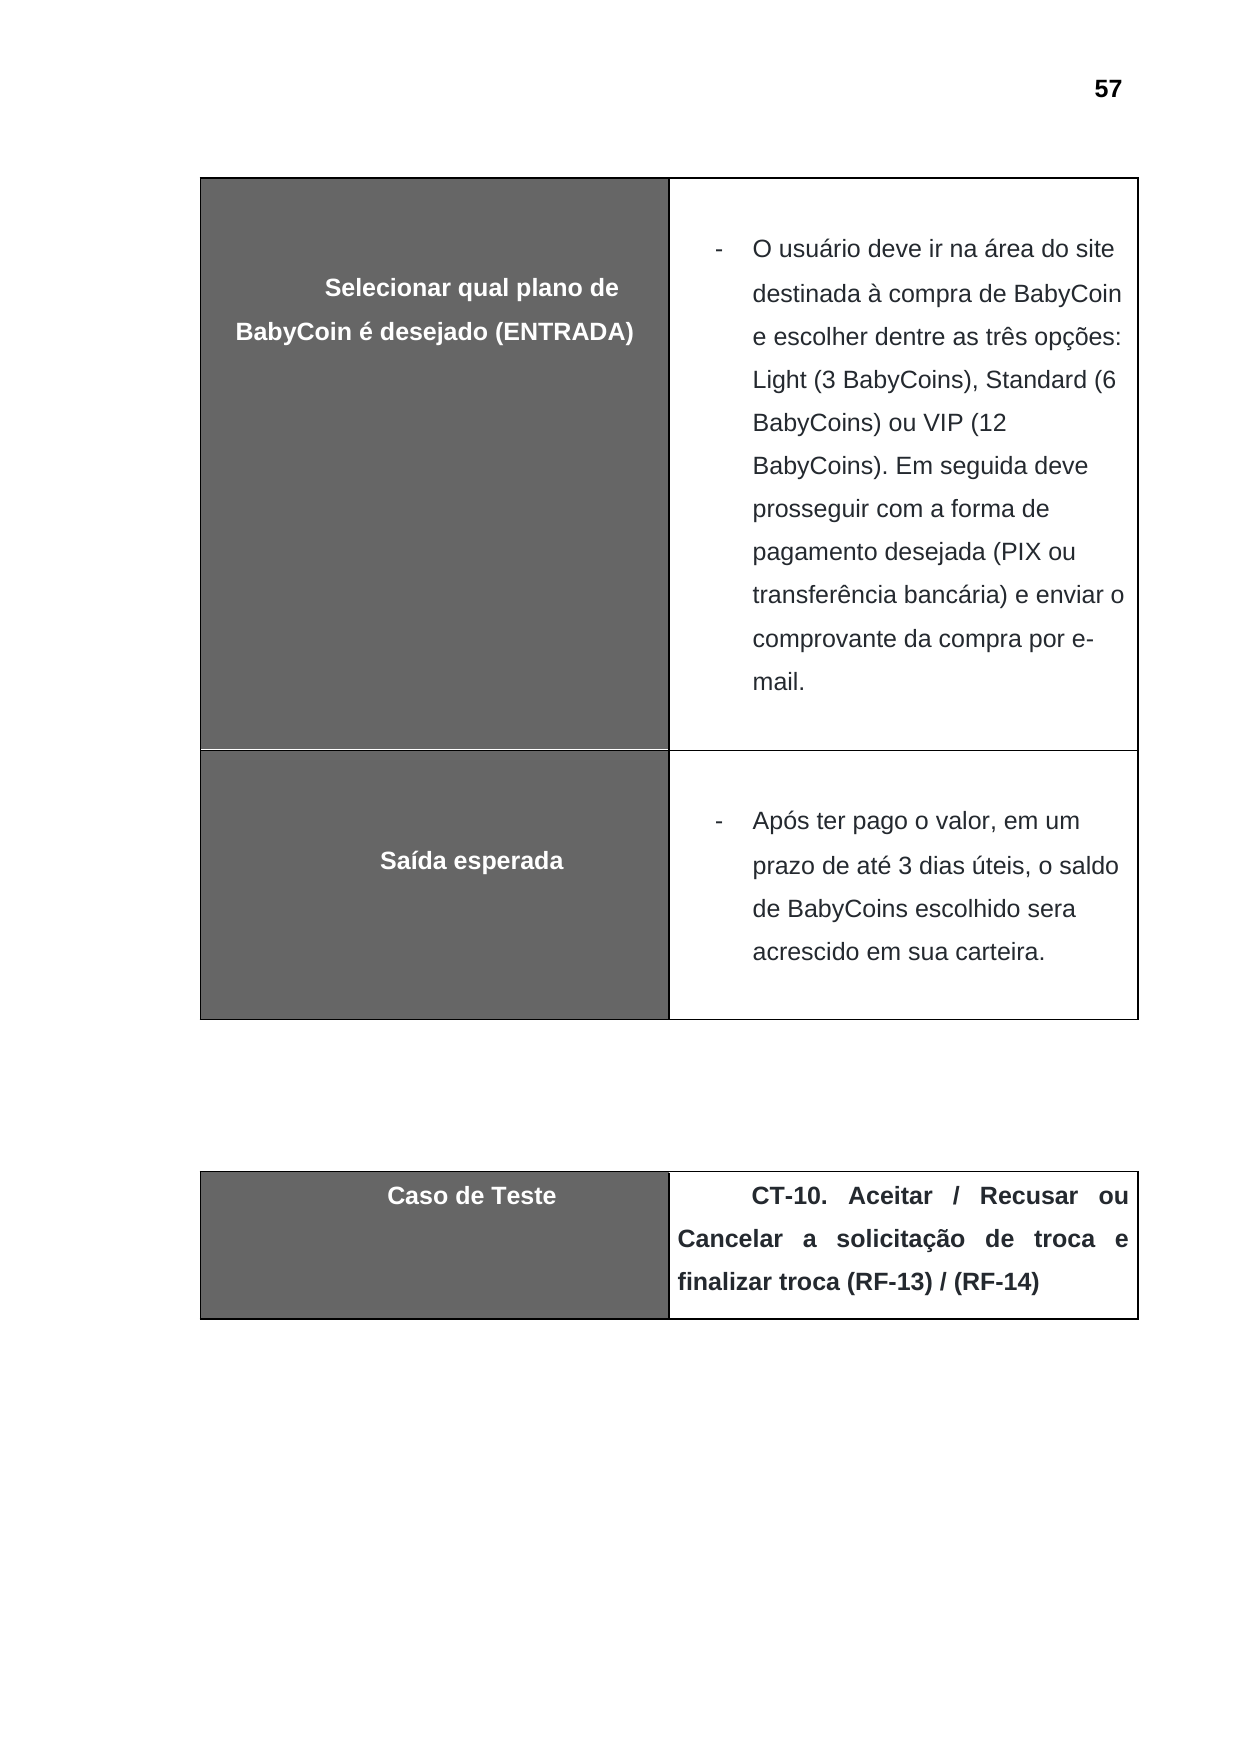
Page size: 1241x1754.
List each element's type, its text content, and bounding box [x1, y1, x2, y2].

table_cell Selecionar qual plano de BabyCoin é desejado (ENTRADA) [201, 179, 668, 749]
table_header Caso de Teste [201, 1172, 669, 1318]
table_cell Após ter pago o valor, em um prazo de até 3 dias úteis, o saldo de BabyCoins escolhido sera acrescido em sua carteira. [670, 751, 1137, 1019]
table_header CT-10. Aceitar / Recusar ou Cancelar a solicitação de troca e finalizar troca (RF-13) / (RF-14) [670, 1172, 1137, 1318]
table_cell Saída esperada [201, 751, 668, 1019]
table_cell O usuário deve ir na área do site destinada à compra de BabyCoin e escolher dentre as três opções: Light (3 BabyCoins), Standard (6 BabyCoins) ou VIP (12 BabyCoins). Em seguida deve prosseguir com a forma de pagamento desejada (PIX ou transferência bancária) e enviar o comprovante da compra por e-mail. [670, 179, 1137, 749]
